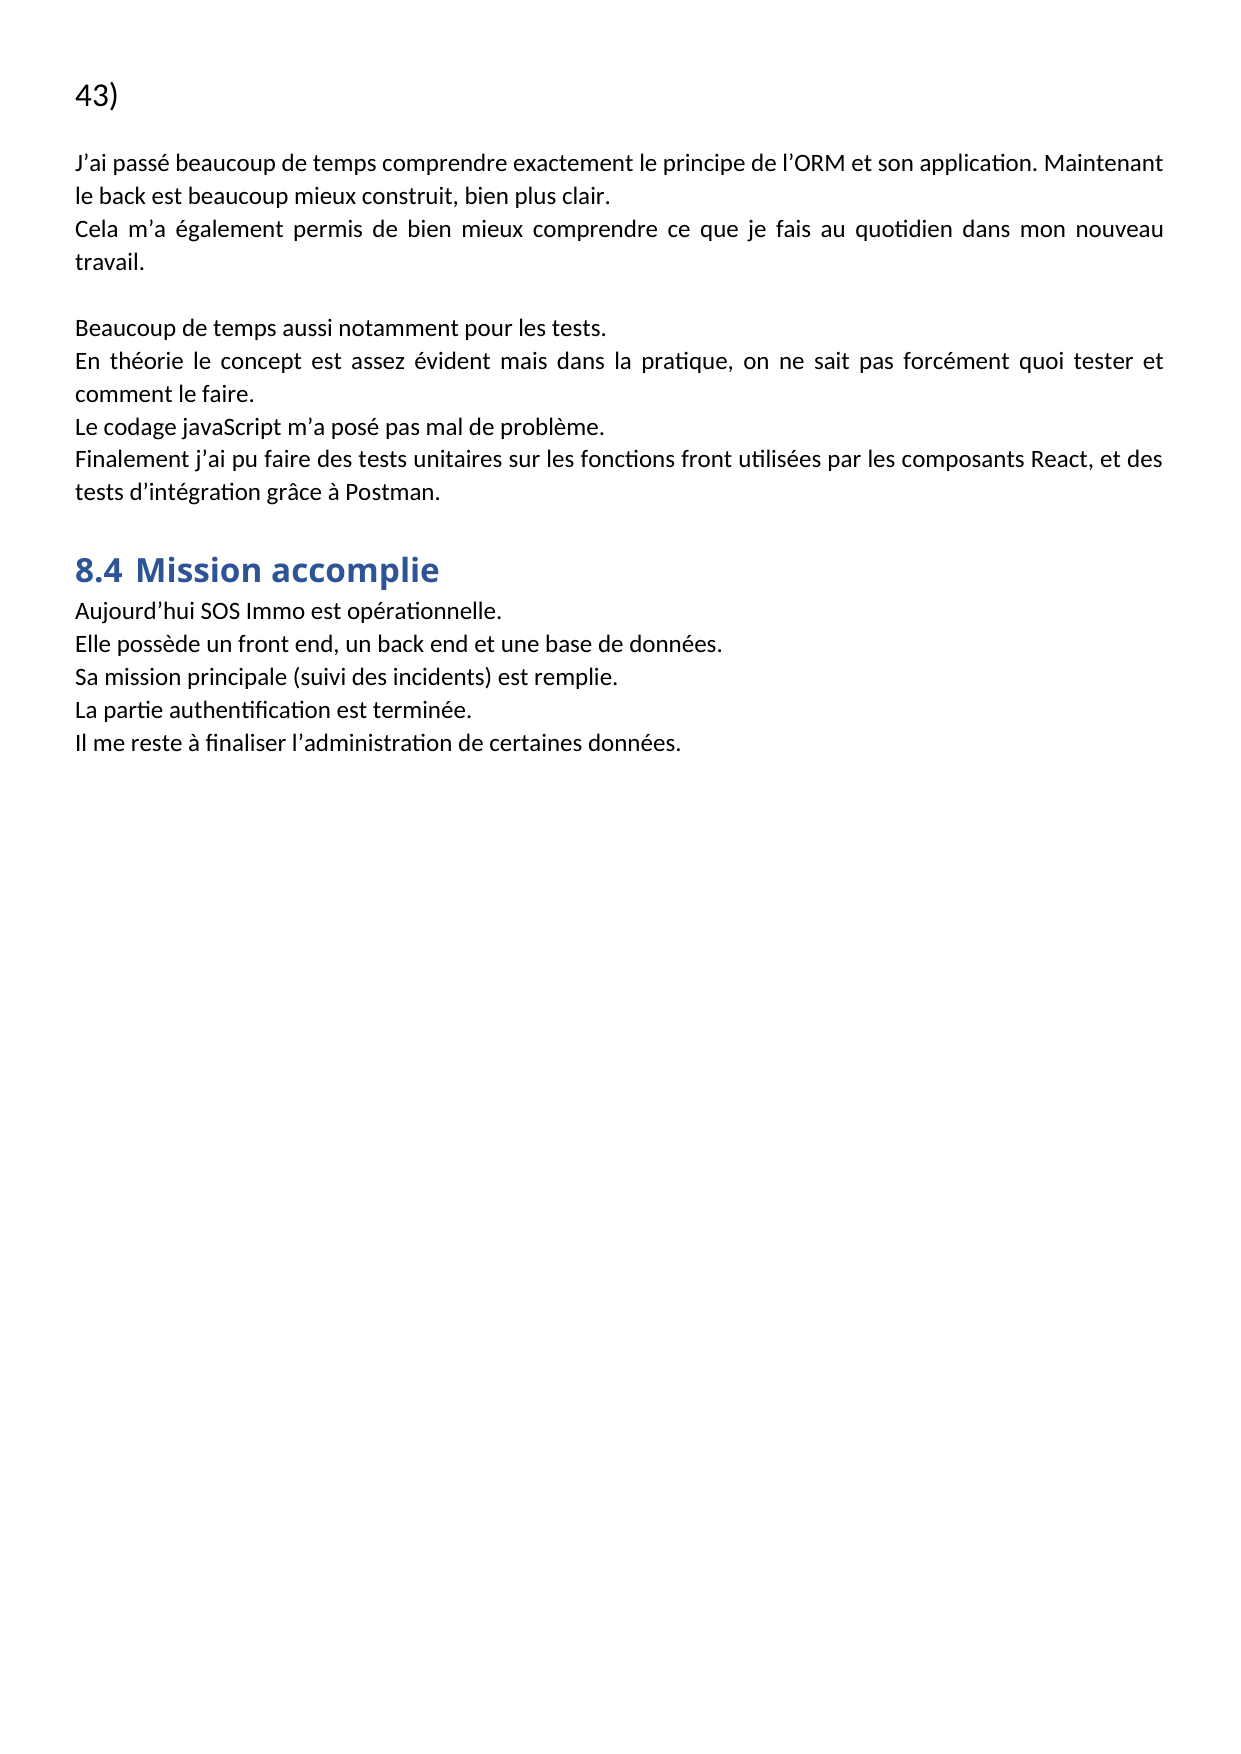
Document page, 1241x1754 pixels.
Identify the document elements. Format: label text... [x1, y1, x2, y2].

text Il me reste à finaliser l’administration de certaines données. [75, 727, 1165, 758]
text Sa mission principale (suivi des incidents) est remplie. [75, 661, 1165, 692]
text En théorie le concept est assez évident mais dans la pratique, on ne sait pas forcément quoi tester et comment le faire. [75, 345, 1165, 408]
text Cela m’a également permis de bien mieux comprendre ce que je fais au quotidien dans mon nouveau travail. [75, 213, 1165, 277]
subtitle Mission accomplie [75, 547, 1165, 592]
text Finalement j’ai pu faire des tests unitaires sur les fonctions front utilisées par les composants React, et des tests d’intégration grâce à Postman. [75, 444, 1165, 507]
text Le codage javaScript m’a posé pas mal de problème. [75, 411, 1165, 441]
text Aujourd’hui SOS Immo est opérationnelle. [75, 596, 1165, 626]
text La partie authentification est terminée. [75, 694, 1165, 725]
text J’ai passé beaucoup de temps comprendre exactement le principe de l’ORM et son application. Maintenant le back est beaucoup mieux construit, bien plus clair. [75, 147, 1165, 211]
text Beaucoup de temps aussi notamment pour les tests. [75, 312, 1165, 342]
text Elle possède un front end, un back end et une base de données. [75, 628, 1165, 659]
